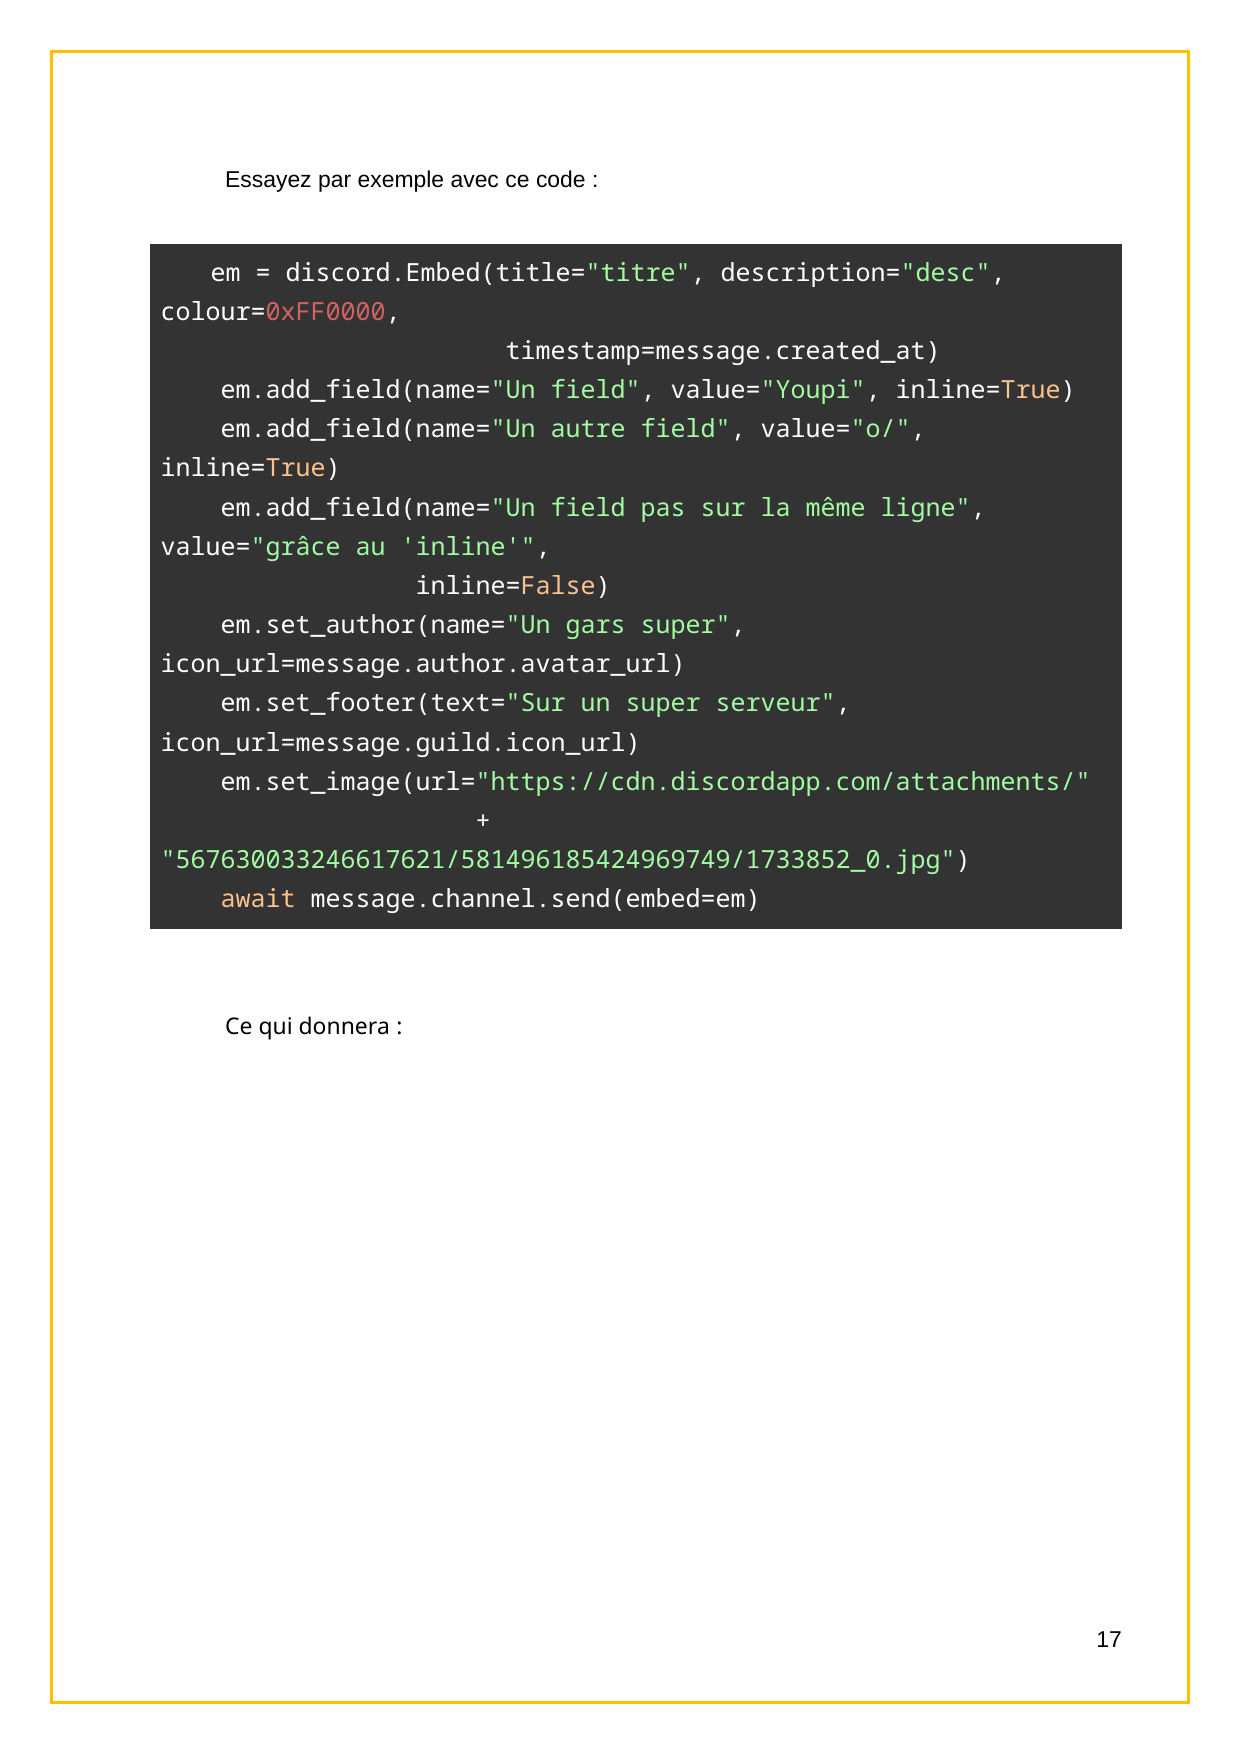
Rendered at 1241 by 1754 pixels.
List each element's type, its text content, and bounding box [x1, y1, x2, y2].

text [225, 166, 1122, 192]
text Ce qui donnera : [150, 1010, 1122, 1041]
table_header em = discord.Embed(title="titre", description="desc", colour=0xFF0000, timestamp=message.created_at) em.add_field(name="Un field", value="Youpi", inline=True) em.add_field(name="Un autre field", value="o/", inline=True) em.add_field(name="Un field pas sur la même ligne", value="grâce au 'inline'", inline=False) em.set_author(name="Un gars super", icon_url=message.author.avatar_url) em.set_footer(text="Sur un super serveur", icon_url=message.guild.icon_url) em.set_image(url="https://cdn.discordapp.com/attachments/" + "567630033246617621/581496185424969749/1733852_0.jpg") await message.channel.send(embed=em) [150, 244, 1122, 929]
